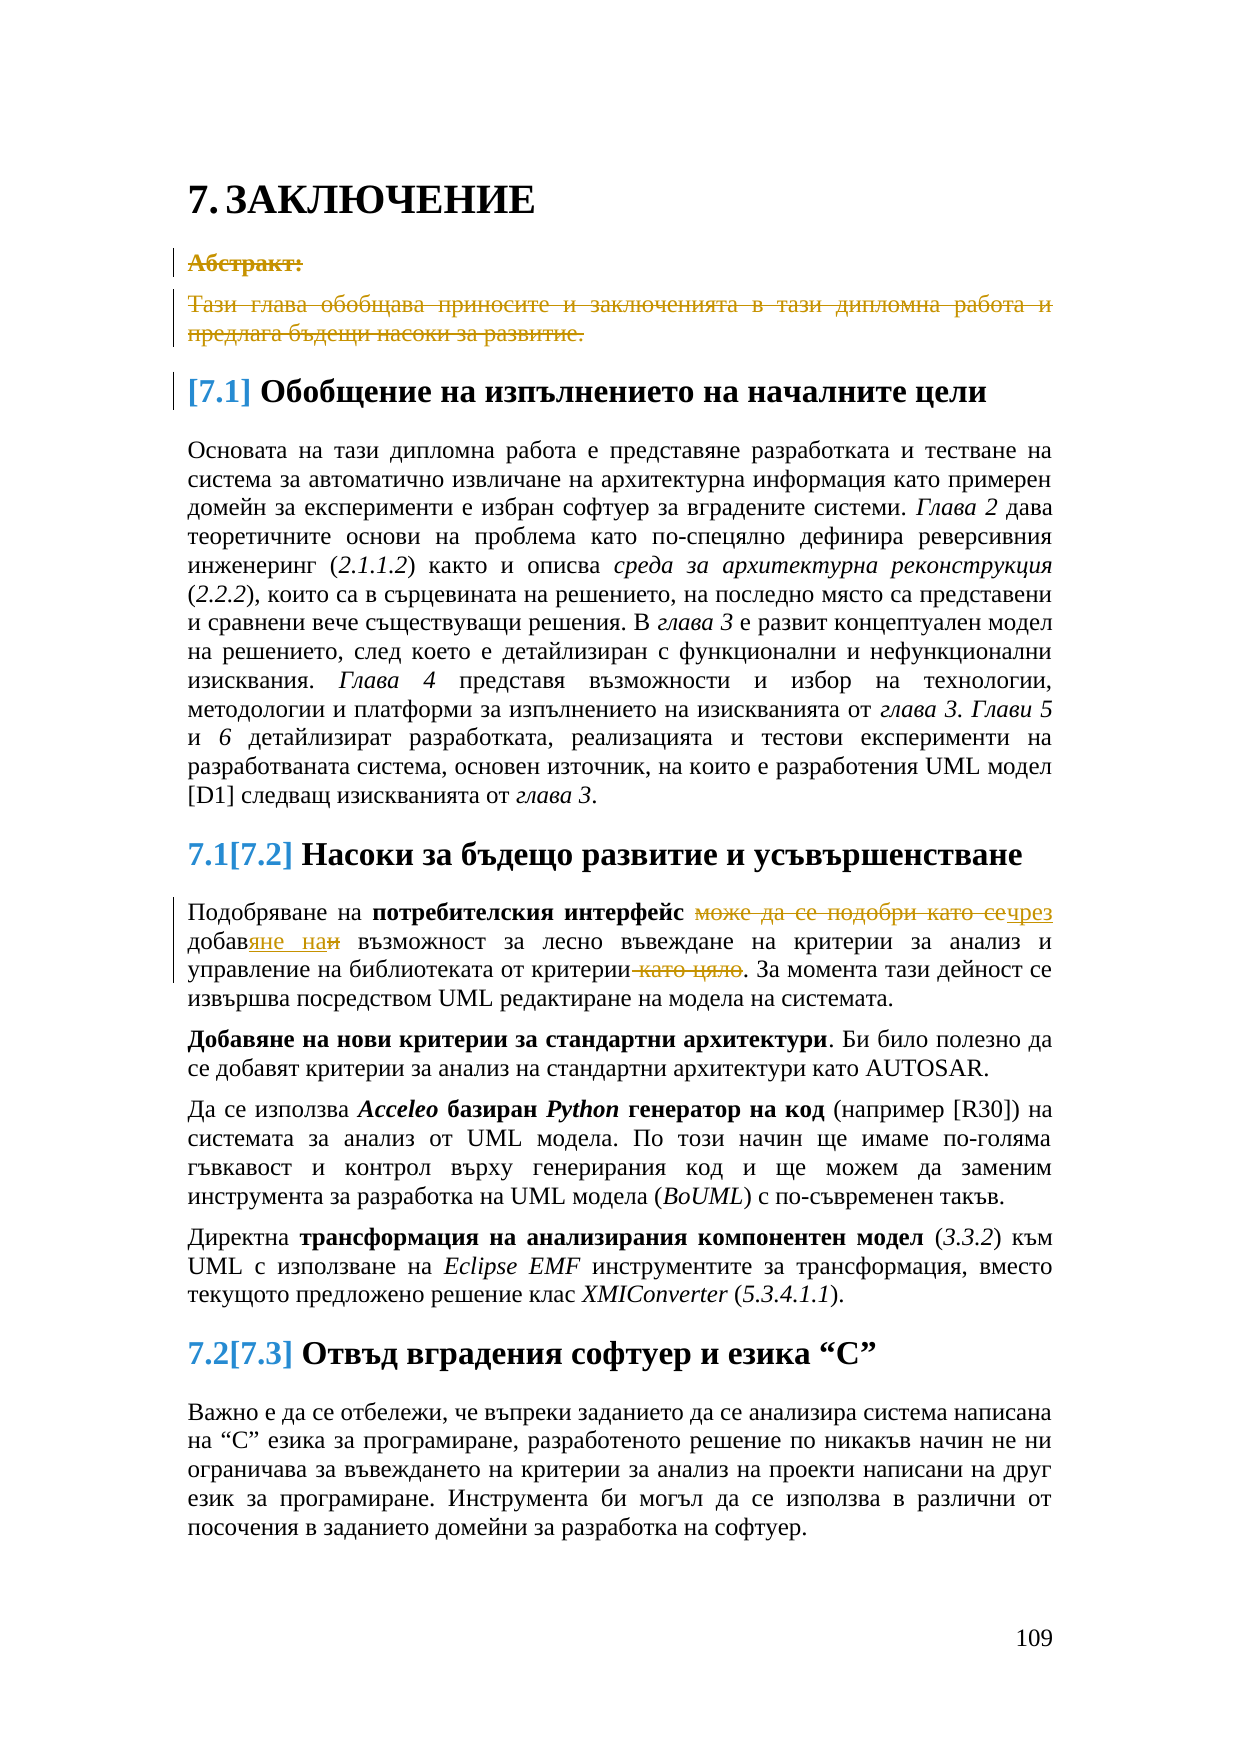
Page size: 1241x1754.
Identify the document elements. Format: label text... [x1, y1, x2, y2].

text Важно е да се отбележи, че въпреки заданието да се анализира система написана на “C” езика за програмиране, разработеното решение по никакъв начин не ни ограничава за въвеждането на критерии за анализ на проекти написани на друг език за програмиране. Инструмента би могъл да се използва в различни от посочения в заданието домейни за разработка на софтуер. [187, 1397, 1053, 1540]
text Подобряване на потребителския интерфейс добав възможност за лесно въвеждане на критерии за анализ и управление на библиотеката от критерии. За момента тази дейност се извършва посредством UML редактиране на модела на системата. [187, 897, 1053, 1012]
subtitle Заключение [187, 175, 1053, 223]
text Директна трансформация на анализирания компонентен модел (3.3.2) към UML с използване на Eclipse EMF инструментите за трансформация, вместо текущото предложено решение клас XMIConverter (5.3.4.1.1). [187, 1222, 1053, 1308]
subtitle Отвъд вградения софтуер и езика “C” [187, 1333, 1053, 1372]
text Да се използва Acceleo базиран Python генератор на код (например [R30]) на системата за анализ от UML модела. По този начин ще имаме по-голяма гъвкавост и контрол върху генерирания код и ще можем да заменим инструмента за разработка на UML модела (BoUML) с по-съвременен такъв. [187, 1094, 1053, 1209]
text Основата на тази дипломна работа е представяне разработката и тестване на система за автоматично извличане на архитектурна информация като примерен домейн за експерименти е избран софтуер за вградените системи. Глава 2 дава теоретичните основи на проблема като по-спецялно дефинира реверсивния инженеринг (2.1.1.2) както и описва среда за архитектурна реконструкция (2.2.2), които са в сърцевината на решението, на последно място са представени и сравнени вече съществуващи решения. В глава 3 е развит концептуален модел на решението, след което е детайлизиран с функционални и нефункционални изисквания. Глава 4 представя възможности и избор на технологии, методологии и платформи за изпълнението на изискванията от глава 3. Глави 5 и 6 детайлизират разработката, реализацията и тестови експерименти на разработваната система, основен източник, на които е разработения UML модел [D1] следващ изискванията от глава 3. [187, 435, 1053, 809]
subtitle Насоки за бъдещо развитие и усъвършенстване [187, 834, 1053, 872]
text Добавяне на нови критерии за стандартни архитектури. Би било полезно да се добавят критерии за анализ на стандартни архитектури като AUTOSAR. [187, 1024, 1053, 1082]
subtitle Обобщение на изпълнението на началните цели [187, 372, 1053, 410]
